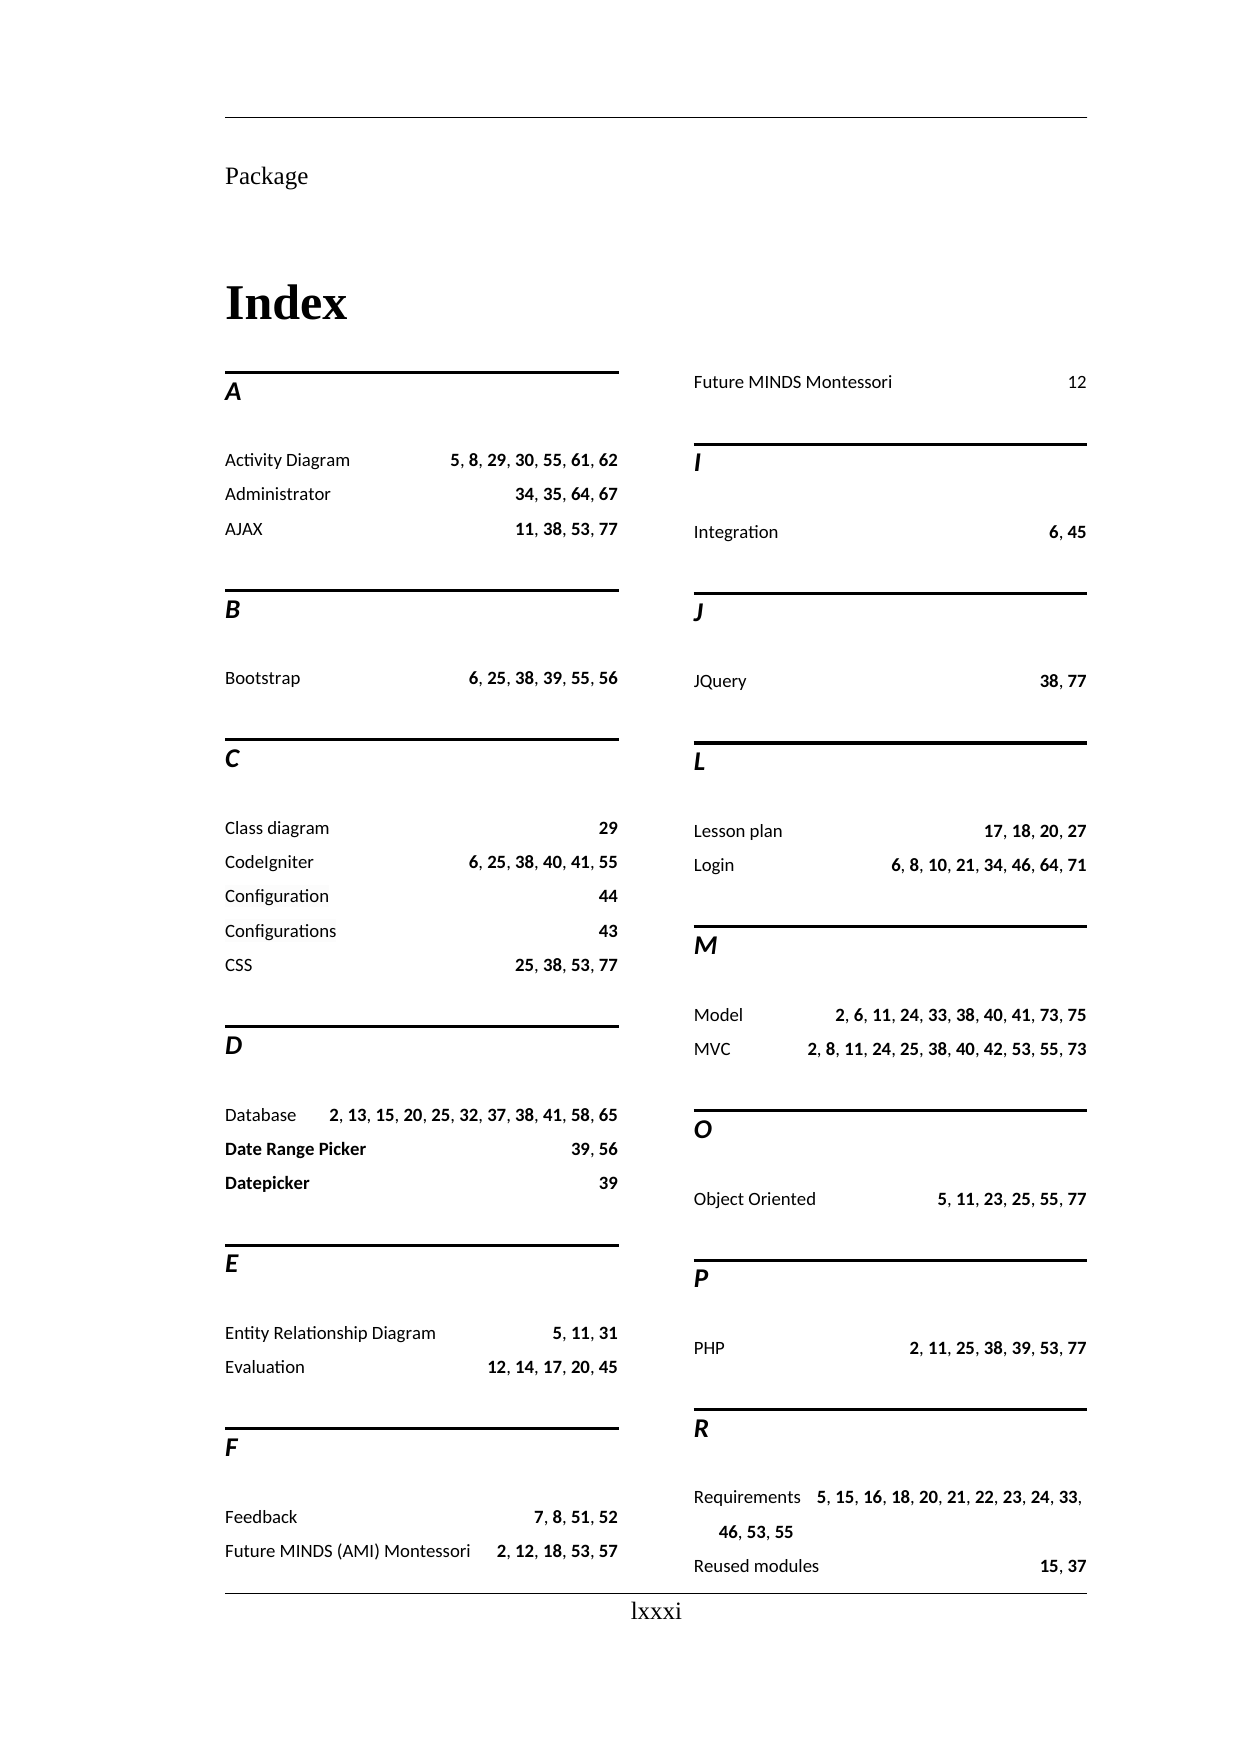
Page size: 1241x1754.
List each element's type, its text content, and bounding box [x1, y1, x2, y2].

text Package [225, 161, 1087, 190]
text Configurations 43 [336, 919, 619, 942]
text Model 2, 6, 11, 24, 33, 38, 40, 41, 73, 75 [694, 1003, 1087, 1026]
text Future MINDS (AMI) Montessori 2, 12, 18, 53, 57 [225, 1539, 619, 1562]
subtitle P [694, 1262, 1087, 1295]
subtitle J [694, 595, 1087, 628]
text CodeIgniter 6, 25, 38, 40, 41, 55 [225, 850, 619, 873]
subtitle Index [225, 272, 1087, 330]
text Entity Relationship Diagram 5, 11, 31 [225, 1321, 619, 1344]
text Administrator 34, 35, 64, 67 [225, 482, 619, 505]
text Date Range Picker 39, 56 [225, 1137, 619, 1160]
text Future MINDS Montessori 12 [694, 371, 1087, 393]
text Reused modules 15, 37 [694, 1554, 1087, 1577]
text Datepicker 39 [225, 1172, 619, 1194]
text AJAX 11, 38, 53, 77 [225, 517, 619, 540]
subtitle B [225, 592, 619, 625]
text Lesson plan 17, 18, 20, 27 [694, 819, 1087, 842]
subtitle M [694, 928, 1087, 961]
text JQuery 38, 77 [694, 669, 1087, 692]
text Database 2, 13, 15, 20, 25, 32, 37, 38, 41, 58, 65 [225, 1103, 619, 1126]
subtitle O [694, 1112, 1087, 1145]
text Configuration 44 [225, 884, 619, 907]
text Object Oriented 5, 11, 23, 25, 55, 77 [694, 1187, 1087, 1209]
text Integration 6, 45 [694, 520, 1087, 543]
text Login 6, 8, 10, 21, 34, 46, 64, 71 [694, 853, 1087, 876]
text MVC 2, 8, 11, 24, 25, 38, 40, 42, 53, 55, 73 [694, 1037, 1087, 1060]
text Bootstrap 6, 25, 38, 39, 55, 56 [225, 666, 619, 689]
subtitle E [225, 1247, 619, 1279]
text Class diagram 29 [225, 816, 619, 839]
subtitle D [225, 1028, 619, 1061]
subtitle L [694, 745, 1087, 777]
subtitle R [694, 1411, 1087, 1444]
subtitle I [694, 446, 1087, 478]
text CSS 25, 38, 53, 77 [225, 953, 619, 976]
text Evaluation 12, 14, 17, 20, 45 [225, 1355, 619, 1378]
text Activity Diagram 5, 8, 29, 30, 55, 61, 62 [225, 448, 619, 471]
subtitle F [225, 1430, 619, 1463]
subtitle C [225, 741, 619, 774]
text Feedback 7, 8, 51, 52 [225, 1505, 619, 1528]
subtitle A [225, 374, 619, 407]
text Requirements 5, 15, 16, 18, 20, 21, 22, 23, 24, 33, 46, 53, 55 [694, 1486, 1087, 1543]
text PHP 2, 11, 25, 38, 39, 53, 77 [694, 1336, 1087, 1359]
